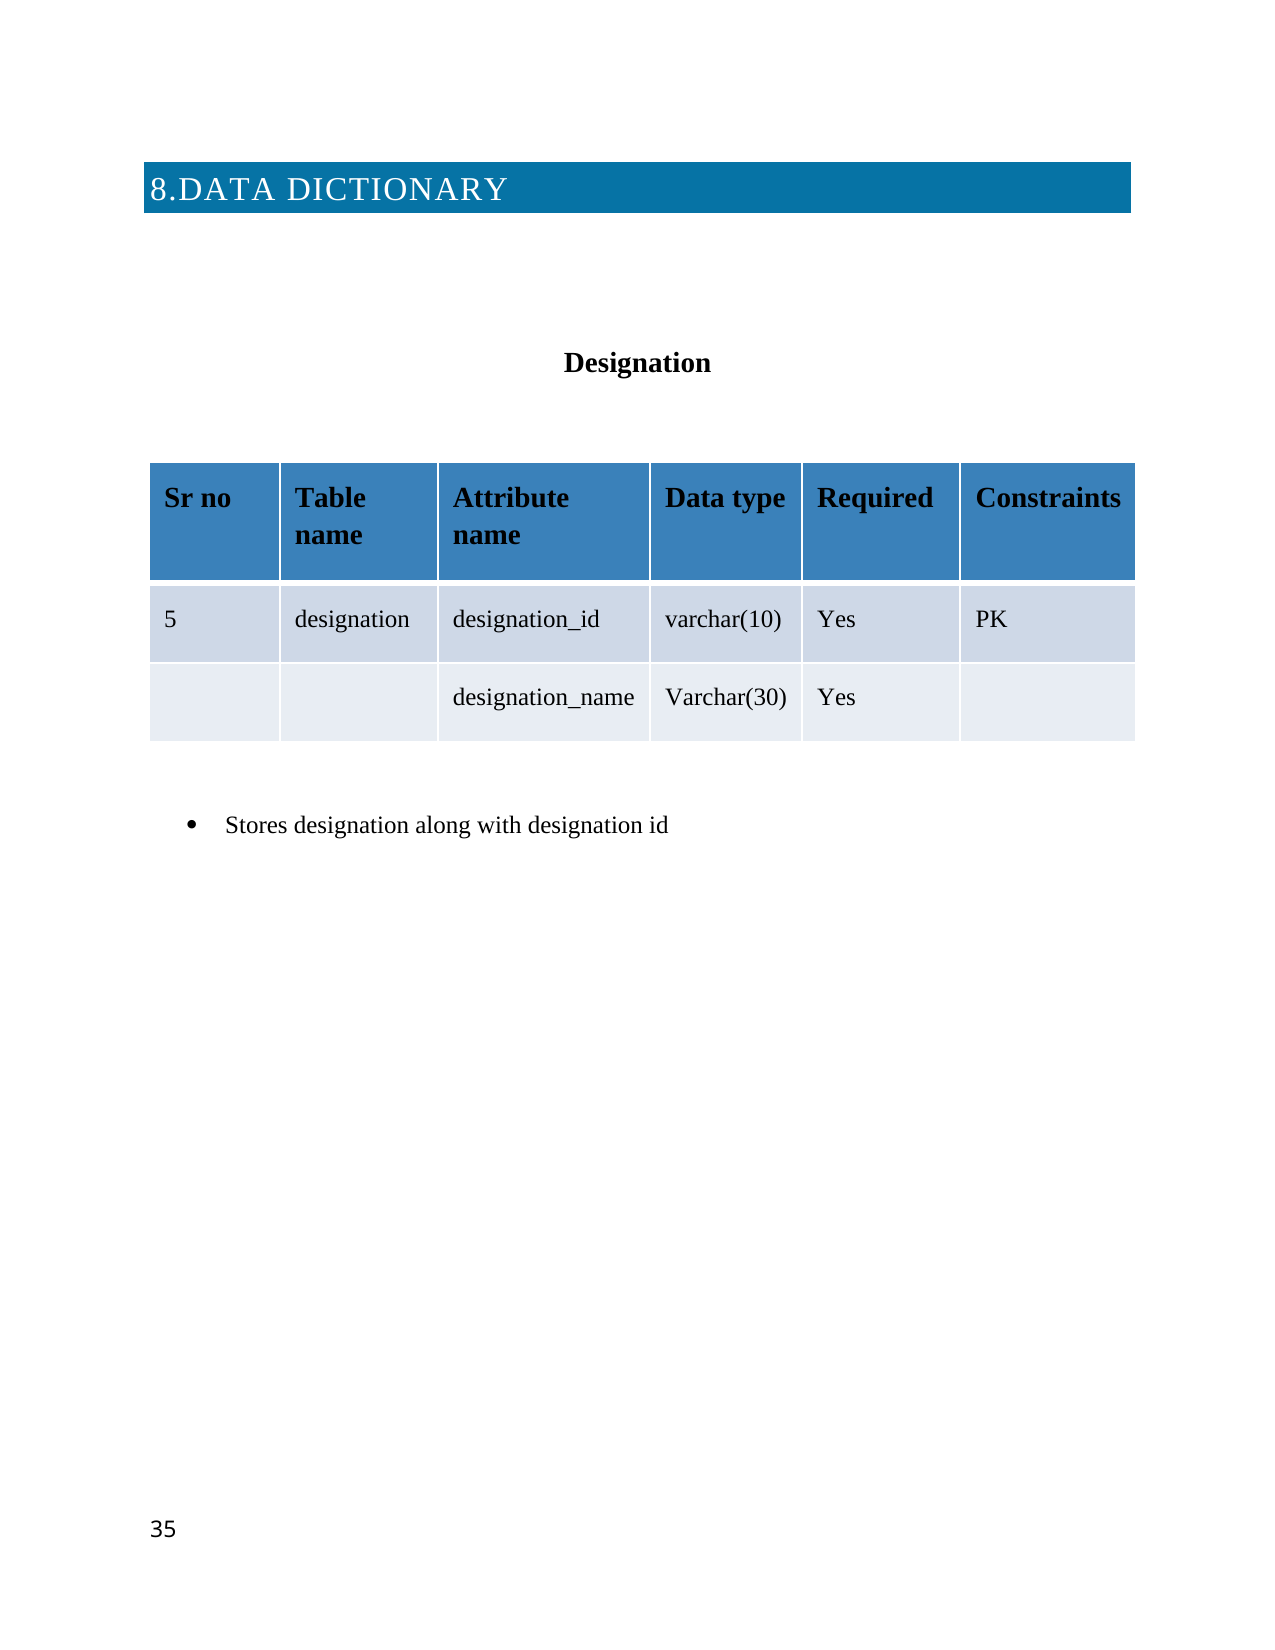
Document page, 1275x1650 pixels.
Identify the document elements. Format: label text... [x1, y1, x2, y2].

table_header Required [803, 463, 959, 580]
table_cell [150, 664, 279, 741]
list Stores designation along with designation id [187, 811, 1125, 839]
table_cell designation_id [439, 586, 649, 662]
table_header Data type [651, 463, 801, 580]
table_cell Yes [803, 586, 959, 662]
table_cell PK [961, 586, 1135, 662]
table_header Attribute name [439, 463, 649, 580]
table_cell designation [281, 586, 437, 662]
table_cell [961, 664, 1135, 741]
table_cell designation_name [439, 664, 649, 741]
table_header Constraints [961, 463, 1135, 580]
table_cell varchar(10) [651, 586, 801, 662]
table_cell 5 [150, 586, 279, 662]
table_header Table name [281, 463, 437, 580]
subtitle 8.data dictionary [150, 169, 1125, 207]
table_header Sr no [150, 463, 279, 580]
table_cell Varchar(30) [651, 664, 801, 741]
table_cell Yes [803, 664, 959, 741]
text Designation [150, 345, 1125, 378]
table_cell [281, 664, 437, 741]
